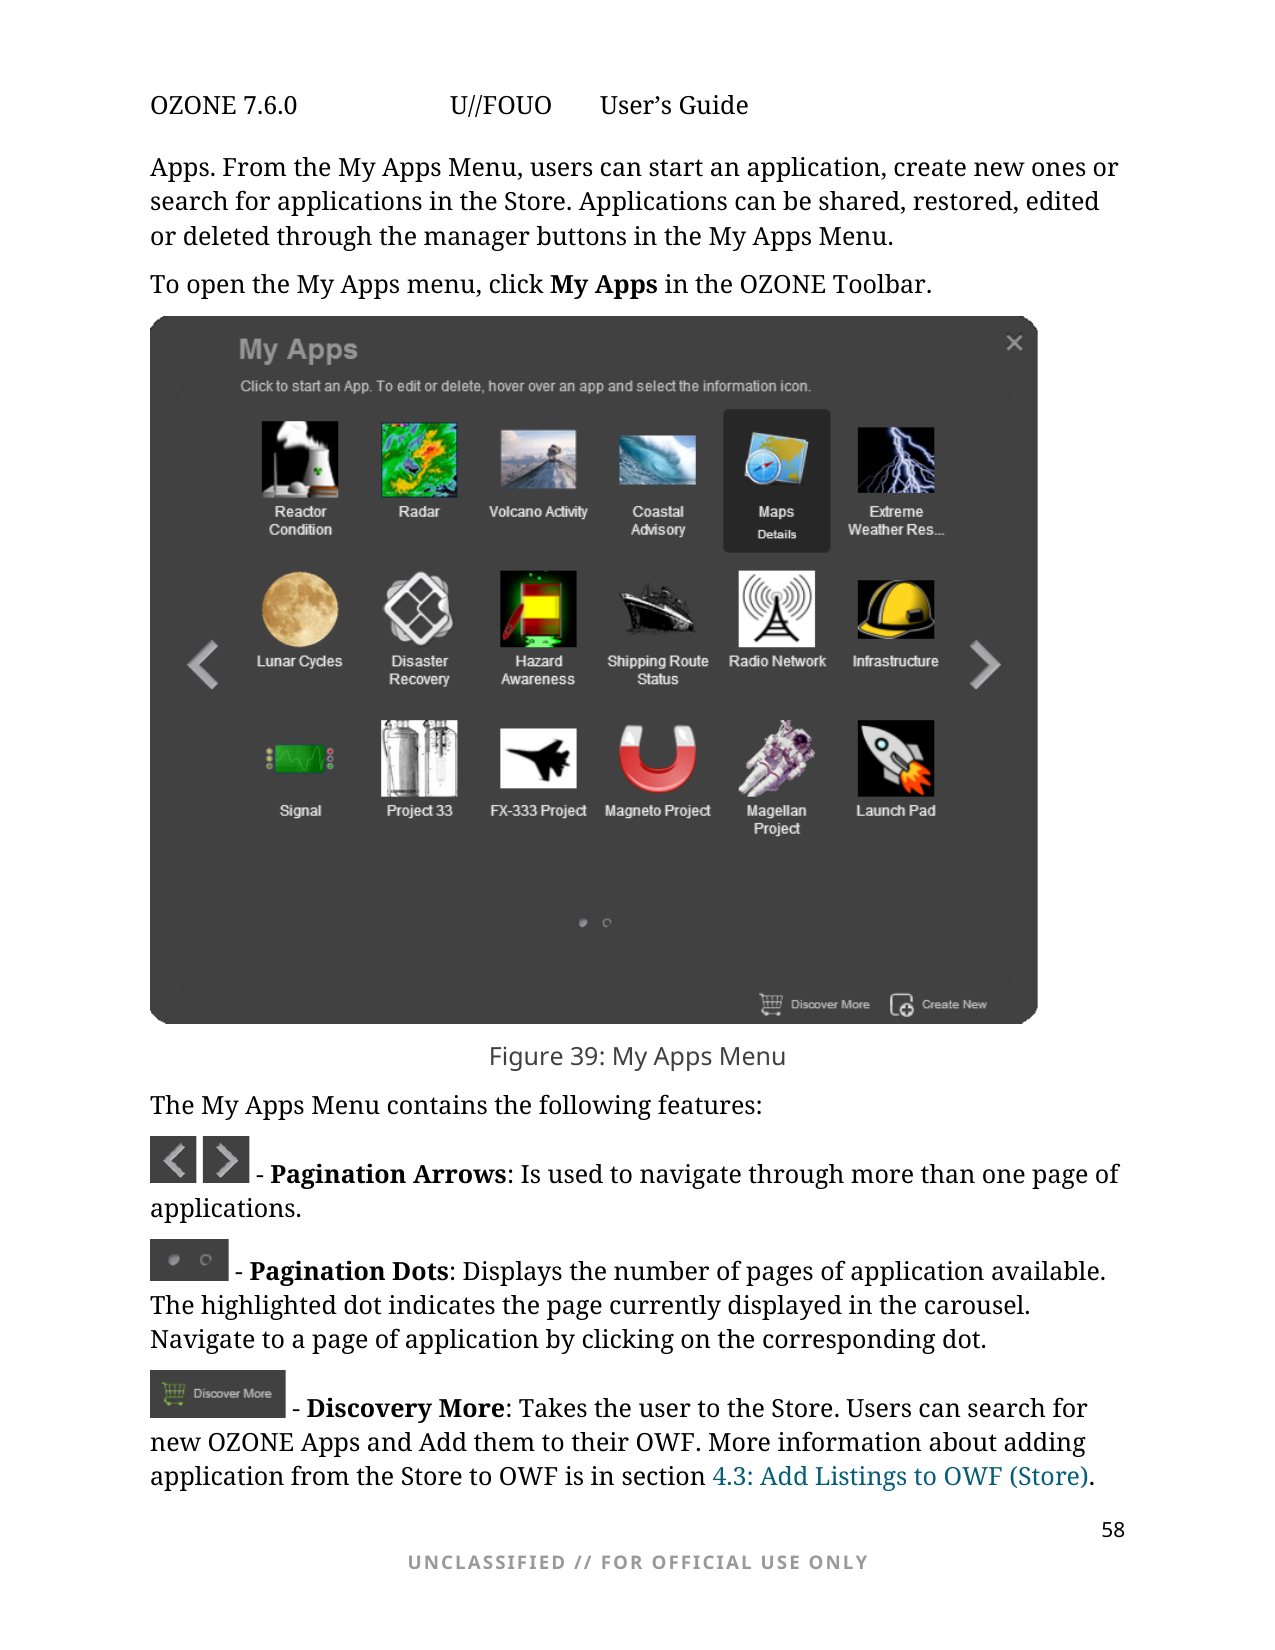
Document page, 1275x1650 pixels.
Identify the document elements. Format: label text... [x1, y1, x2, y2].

picture [202, 1136, 250, 1183]
picture [150, 1136, 197, 1183]
text Figure 39: My Apps Menu [150, 1038, 1125, 1072]
picture [150, 1370, 286, 1418]
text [150, 150, 1125, 252]
picture [150, 1239, 229, 1281]
text To open the My Apps menu, click My Apps in the OZONE Toolbar. [150, 267, 1125, 301]
text - Pagination Arrows: Is used to navigate through more than one page of applications. [150, 1137, 1125, 1224]
picture [150, 316, 1038, 1024]
picture [713, 1470, 719, 1478]
text - Pagination Dots: Displays the number of pages of application available. The highlighted dot indicates the page currently displayed in the carousel. Navigate to a page of application by clicking on the corresponding dot. [150, 1239, 1125, 1356]
text The My Apps Menu contains the following features: [150, 1087, 1125, 1122]
text - Discovery More: Takes the user to the Store. Users can search for new OZONE Apps and Add them to their OWF. More information about adding application from the Store to OWF is in section 4.3: Add Listings to OWF (Store). [150, 1371, 1125, 1493]
